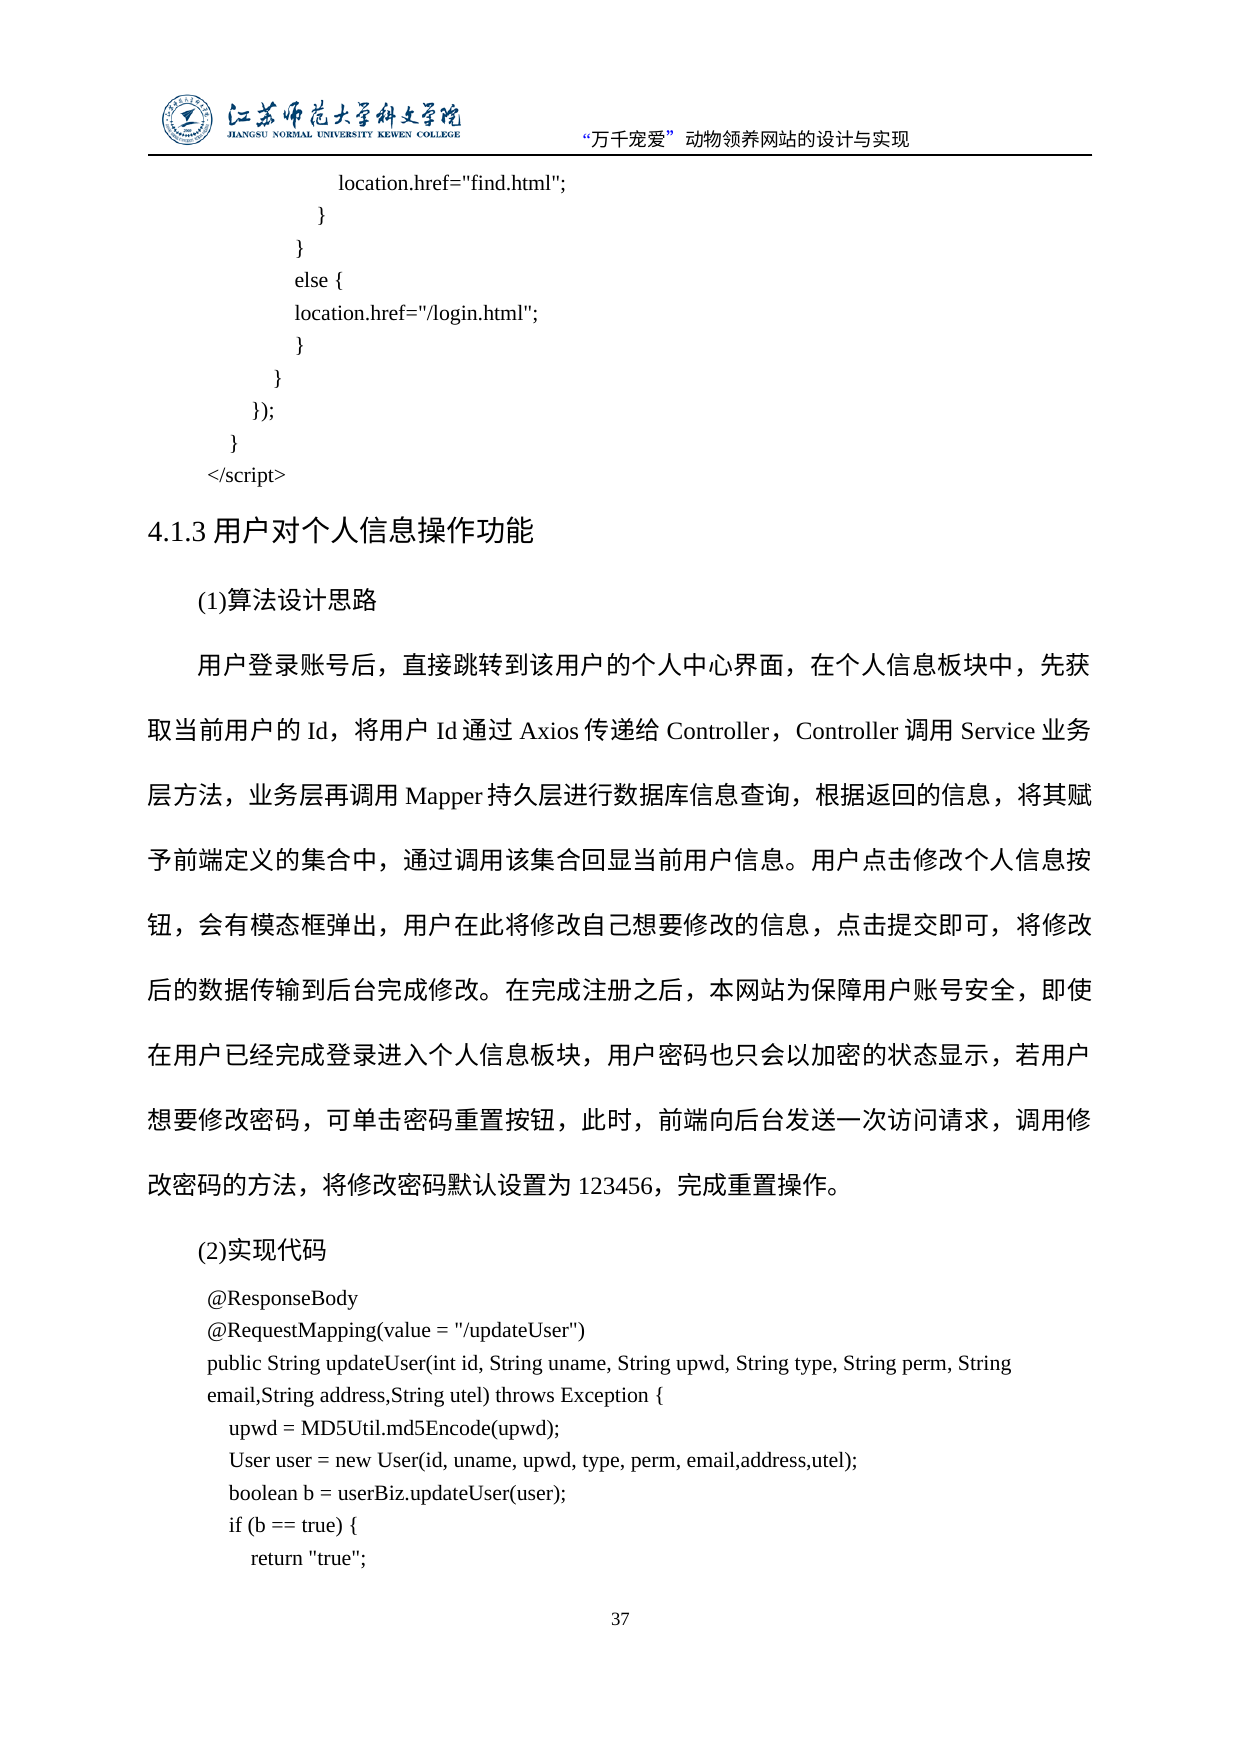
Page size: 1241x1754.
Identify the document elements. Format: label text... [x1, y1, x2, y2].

text </script> [207, 458, 1092, 491]
text 用户登录账号后，直接跳转到该用户的个人中心界面，在个人信息板块中，先获取当前用户的Id，将用户Id通过Axios传递给Controller，Controller调用Service业务层方法，业务层再调用Mapper持久层进行数据库信息查询，根据返回的信息，将其赋予前端定义的集合中，通过调用该集合回显当前用户信息。用户点击修改个人信息按钮，会有模态框弹出，用户在此将修改自己想要修改的信息，点击提交即可，将修改后的数据传输到后台完成修改。在完成注册之后，本网站为保障用户账号安全，即使在用户已经完成登录进入个人信息板块，用户密码也只会以加密的状态显示，若用户想要修改密码，可单击密码重置按钮，此时，前端向后台发送一次访问请求，调用修改密码的方法，将修改密码默认设置为123456，完成重置操作。 [148, 631, 1092, 1216]
text 4.1.3 用户对个人信息操作功能 [148, 507, 1092, 549]
picture [147, 88, 475, 147]
text (1)算法设计思路 [148, 566, 1092, 631]
text (2)实现代码 [148, 1216, 1092, 1281]
